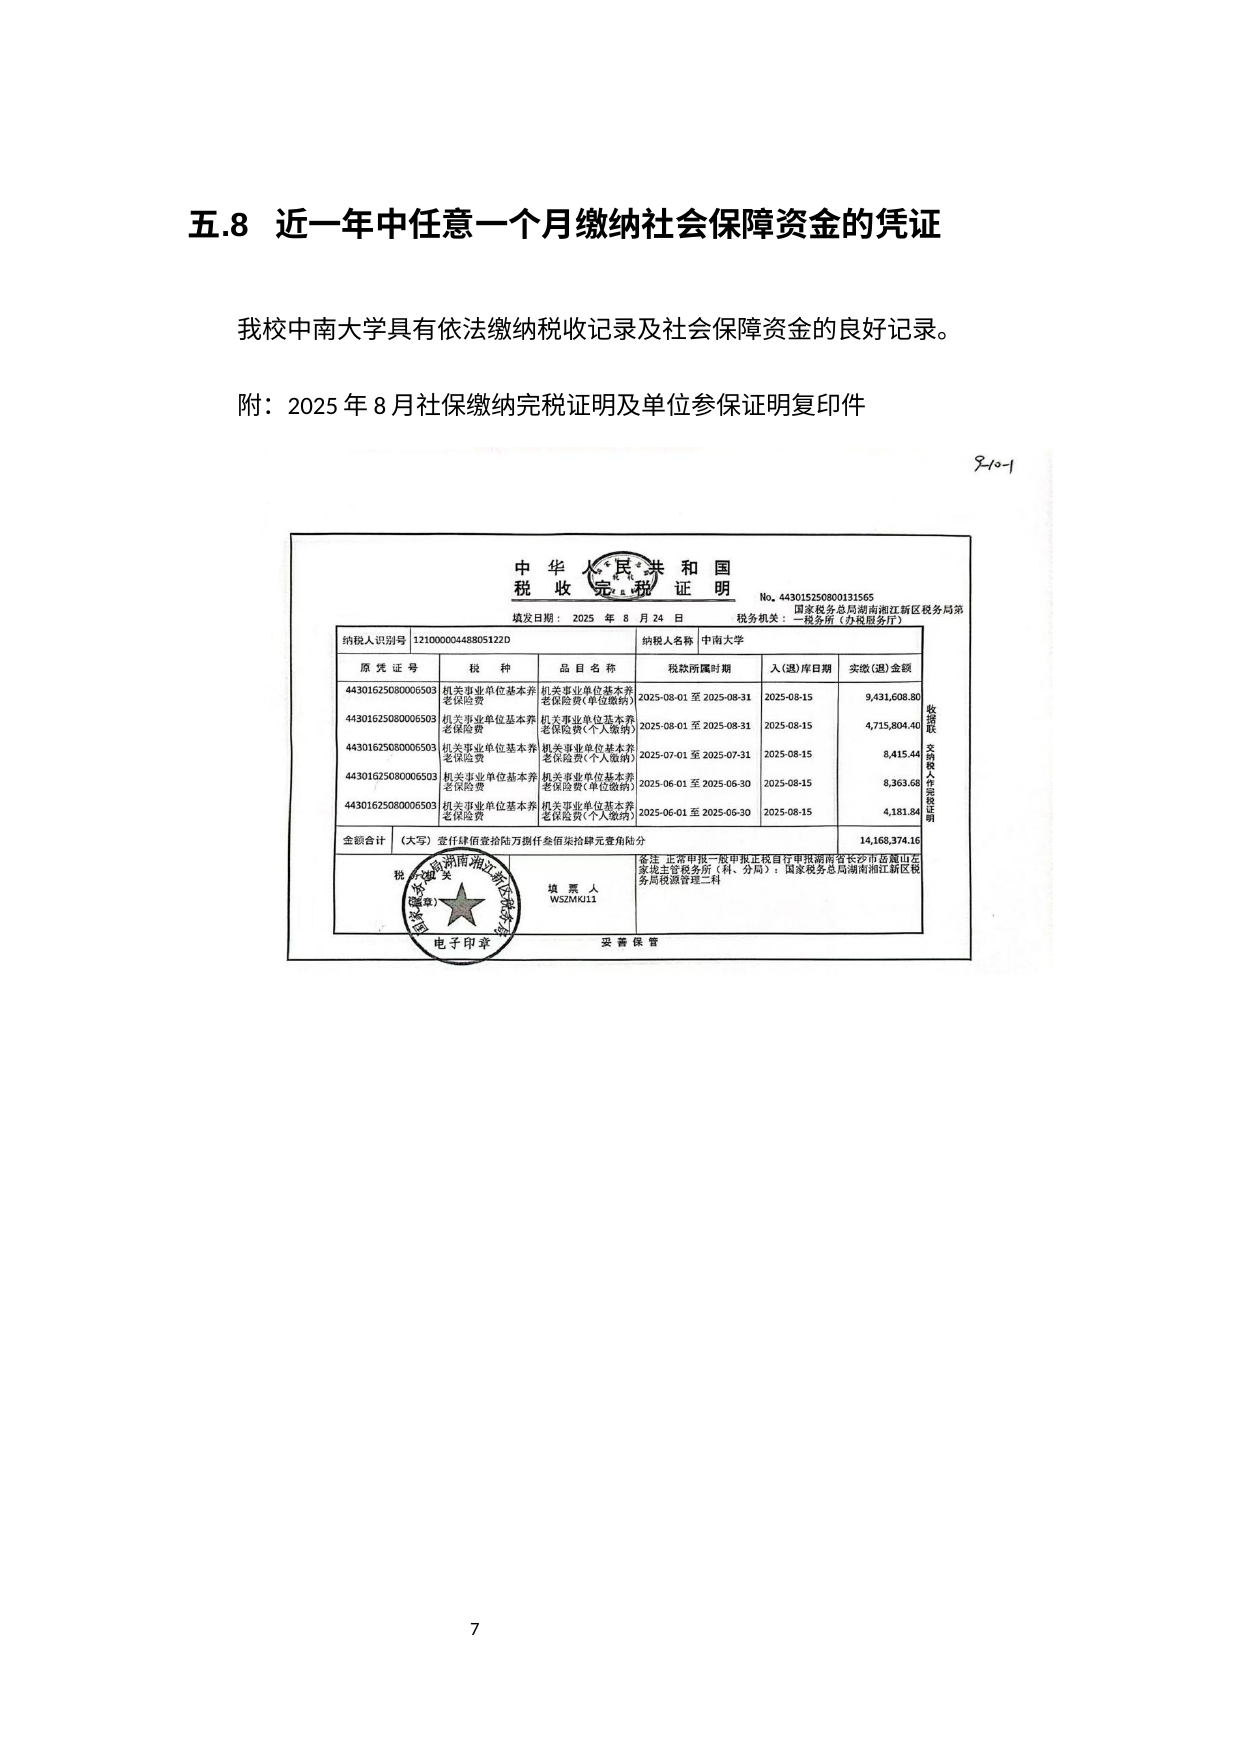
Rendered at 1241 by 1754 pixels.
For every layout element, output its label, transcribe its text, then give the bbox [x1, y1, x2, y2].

text 附：2025年8月社保缴纳完税证明及单位参保证明复印件 [187, 371, 1053, 436]
text 我校中南大学具有依法缴纳税收记录及社会保障资金的良好记录。 [187, 296, 1053, 361]
subtitle 近一年中任意一个月缴纳社会保障资金的凭证 [187, 189, 1053, 254]
picture [260, 447, 1053, 975]
